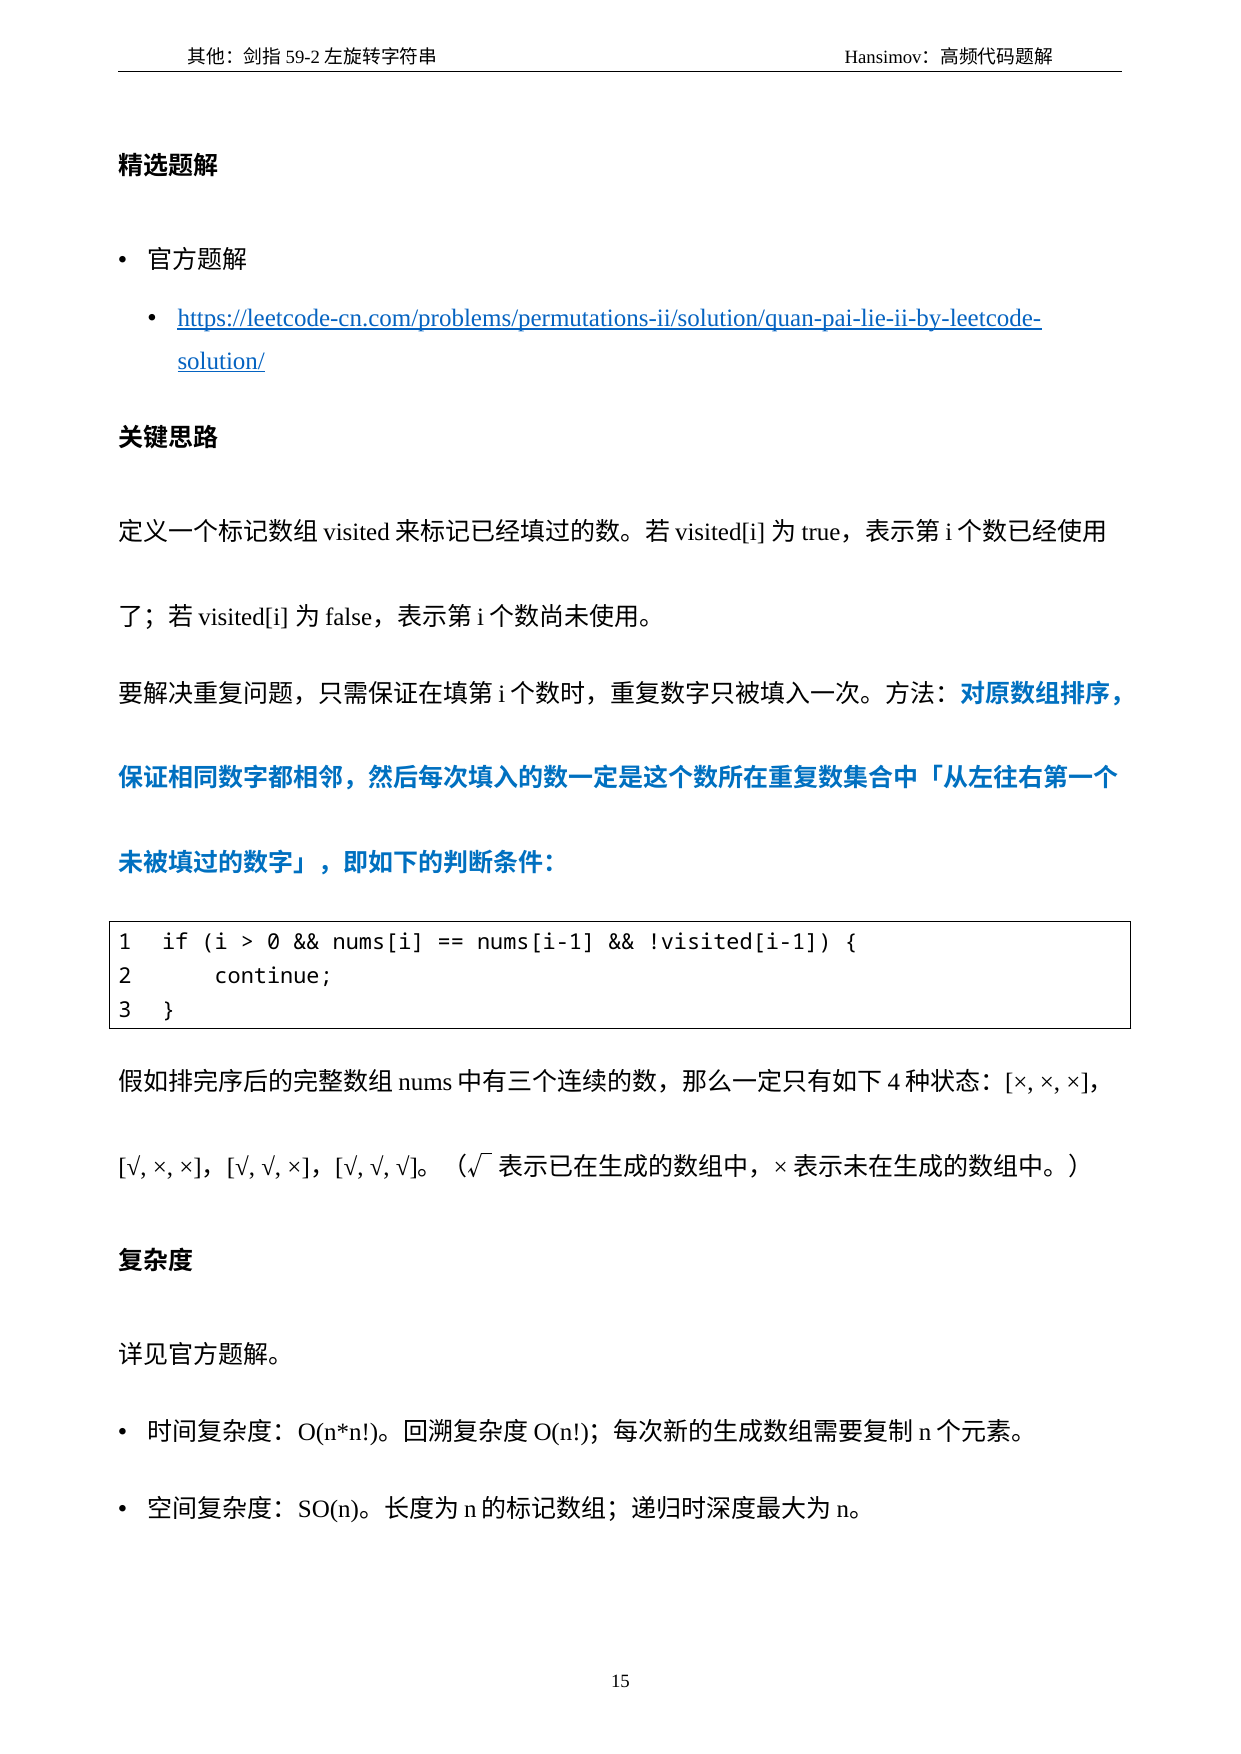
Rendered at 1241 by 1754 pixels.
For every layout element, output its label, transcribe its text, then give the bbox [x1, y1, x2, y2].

text continue; [118, 958, 1122, 989]
text 空间复杂度：SO(n)。长度为n的标记数组；递归时深度最大为n。 [118, 1473, 1122, 1541]
subtitle 精选题解 [118, 130, 1097, 198]
text 官方题解 [118, 224, 1122, 292]
text 要解决重复问题，只需保证在填第i个数时，重复数字只被填入一次。方法：对原数组排序，保证相同数字都相邻，然后每次填入的数一定是这个数所在重复数集合中「从左往右第一个未被填过的数字」，即如下的判断条件： [118, 657, 1122, 895]
text https://leetcode-cn.com/problems/permutations-ii/solution/quan-pai-lie-ii-by-leetcode-solution/ [148, 301, 1122, 377]
text 定义一个标记数组visited来标记已经填过的数。若visited[i] 为true，表示第i个数已经使用了；若visited[i] 为false，表示第i个数尚未使用。 [118, 495, 1122, 648]
text 时间复杂度：O(n*n!)。回溯复杂度O(n!)；每次新的生成数组需要复制n个元素。 [118, 1396, 1122, 1464]
subtitle 关键思路 [118, 401, 1097, 469]
text } [110, 989, 1130, 1028]
text 假如排完序后的完整数组nums中有三个连续的数，那么一定只有如下4种状态：[×, ×, ×]，[√, ×, ×]，[√, √, ×]，[√, √, √]。（√ 表示已在生成的数组中，× 表示未在生成的数组中。） [118, 1046, 1122, 1199]
text 详见官方题解。 [118, 1319, 1122, 1387]
list if (i > 0 && nums[i] == nums[i-1] && !visited[i-1]) { [110, 922, 1130, 958]
subtitle 复杂度 [118, 1225, 1097, 1293]
